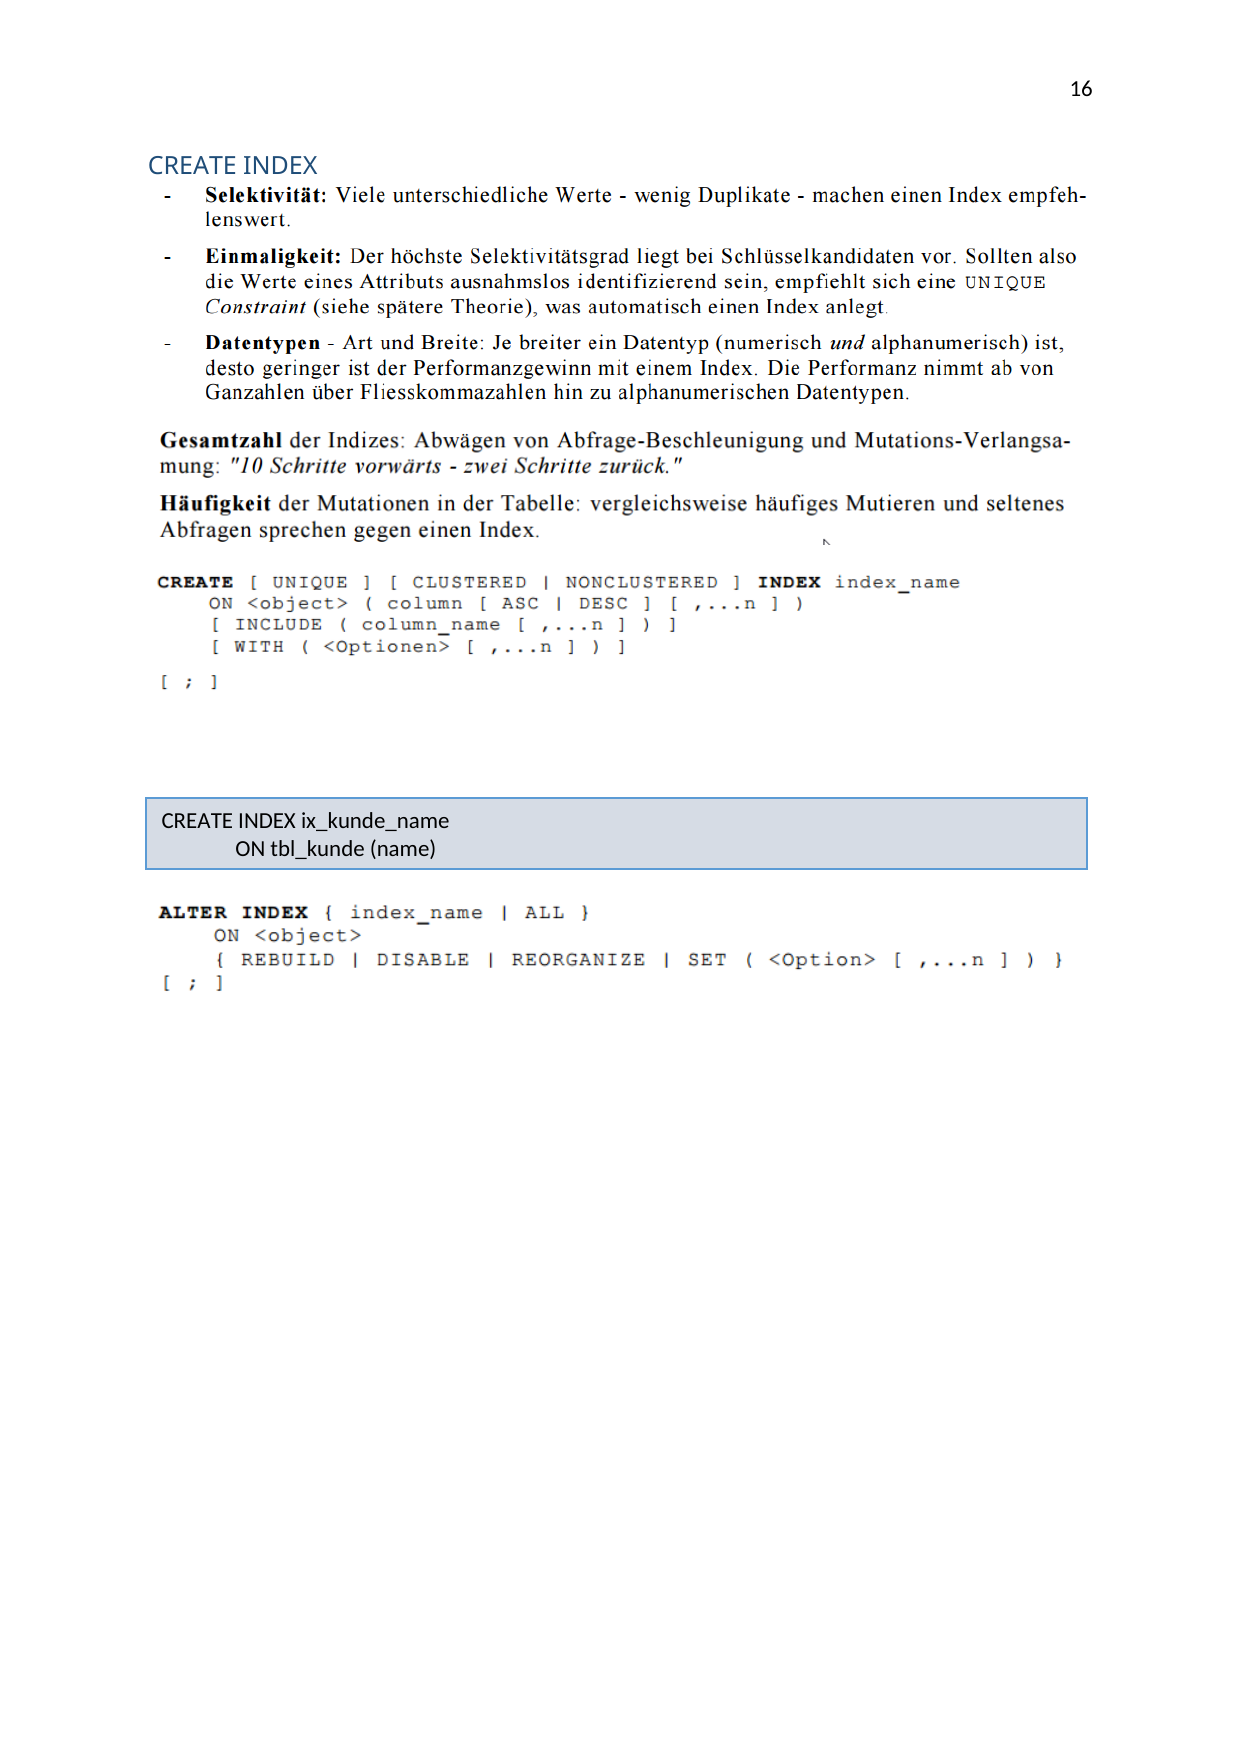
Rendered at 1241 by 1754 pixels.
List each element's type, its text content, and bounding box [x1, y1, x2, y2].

picture [147, 889, 1093, 1024]
picture [147, 427, 1093, 545]
picture [147, 184, 1093, 409]
picture [147, 563, 1093, 726]
subtitle CREATE INDEX [148, 148, 1093, 182]
